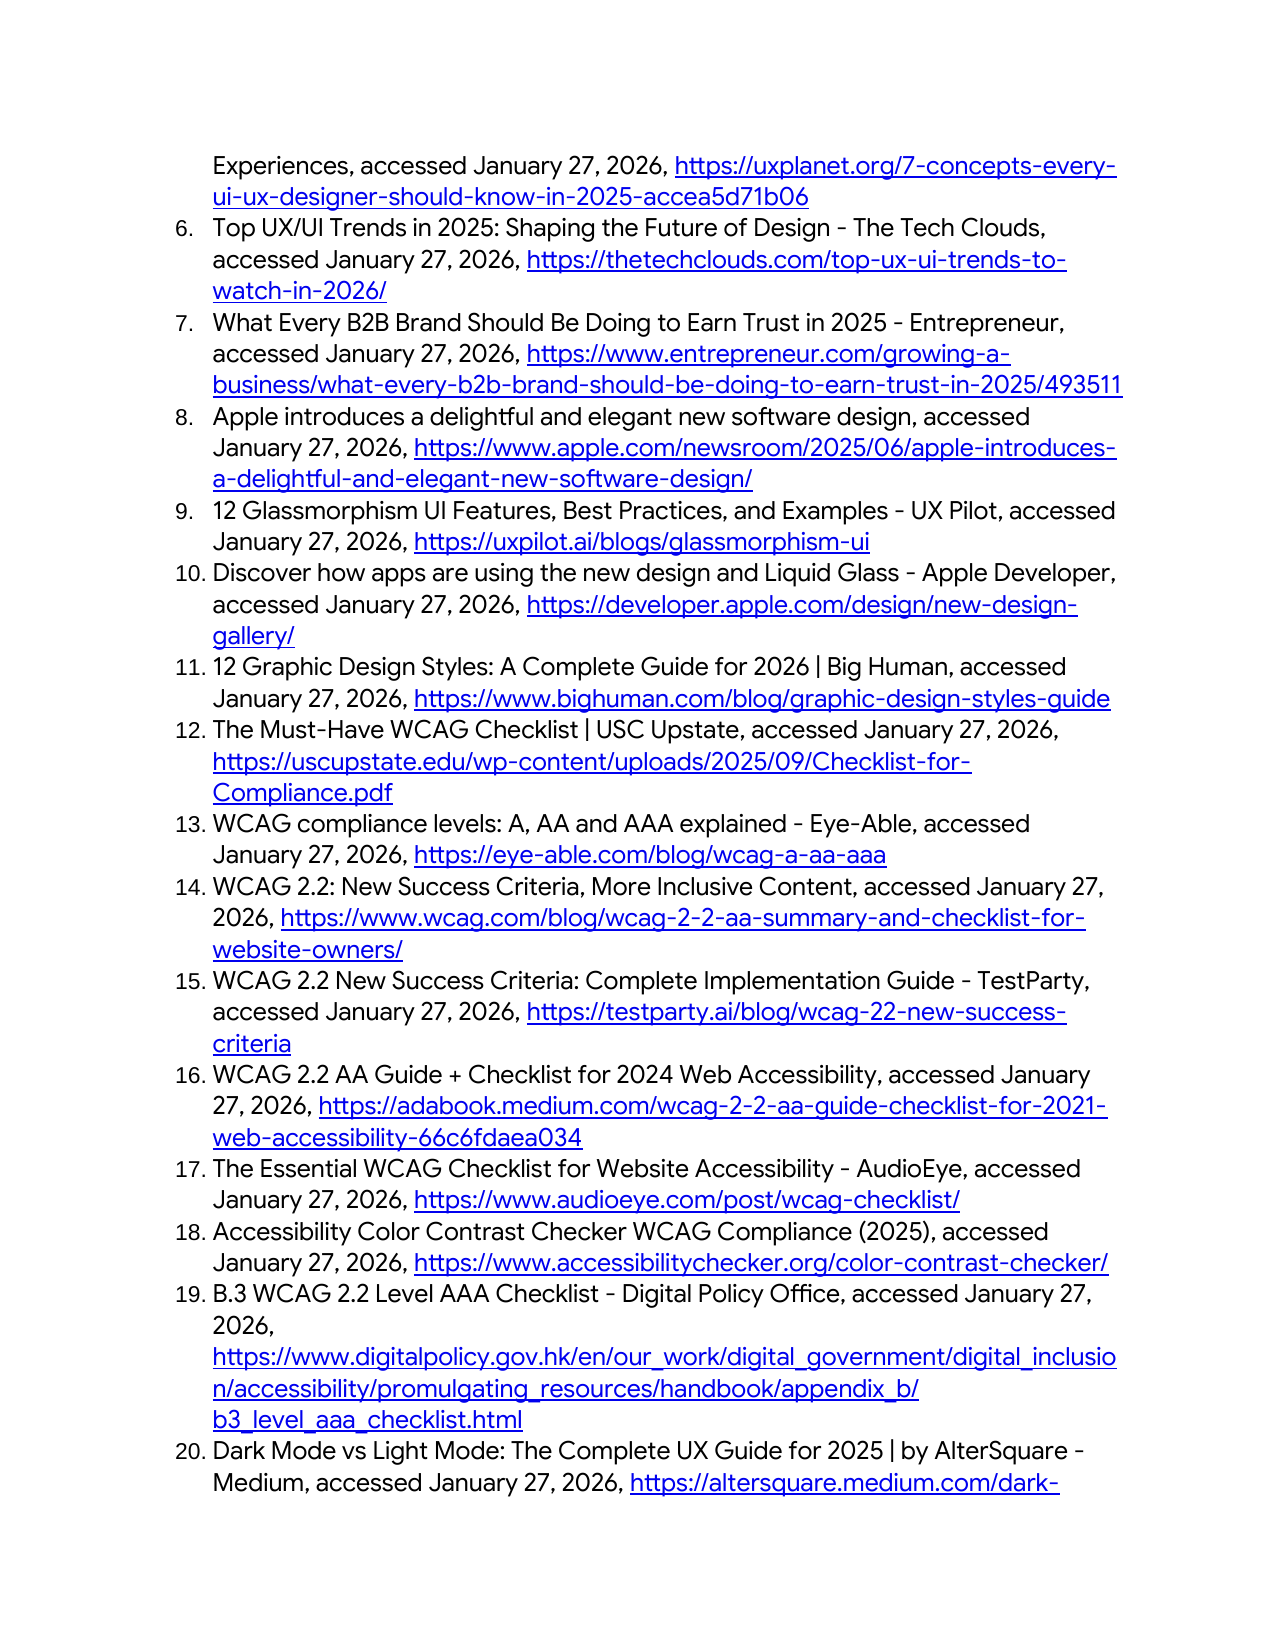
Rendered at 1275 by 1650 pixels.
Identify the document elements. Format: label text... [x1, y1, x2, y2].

list 12 Graphic Design Styles: A Complete Guide for 2026 | Big Human, accessed January 27, 2026, https://www.bighuman.com/blog/graphic-design-styles-guide [175, 652, 1125, 714]
list The Must-Have WCAG Checklist | USC Upstate, accessed January 27, 2026, https://uscupstate.edu/wp-content/uploads/2025/09/Checklist-for-Compliance.pdf [175, 714, 1125, 808]
list WCAG 2.2 AA Guide + Checklist for 2024 Web Accessibility, accessed January 27, 2026, https://adabook.medium.com/wcag-2-2-aa-guide-checklist-for-2021-web-accessibility-66c6fdaea034 [175, 1059, 1125, 1153]
list Top UX/UI Trends in 2025: Shaping the Future of Design - The Tech Clouds, accessed January 27, 2026, https://thetechclouds.com/top-ux-ui-trends-to-watch-in-2026/ [175, 213, 1125, 307]
list B.3 WCAG 2.2 Level AAA Checklist - Digital Policy Office, accessed January 27, 2026, https://www.digitalpolicy.gov.hk/en/our_work/digital_government/digital_inclusion/accessibility/promulgating_resources/handbook/appendix_b/b3_level_aaa_checklist.html [175, 1279, 1125, 1436]
list WCAG 2.2 New Success Criteria: Complete Implementation Guide - TestParty, accessed January 27, 2026, https://testparty.ai/blog/wcag-22-new-success-criteria [175, 965, 1125, 1059]
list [175, 150, 1125, 213]
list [175, 1436, 1125, 1498]
list WCAG 2.2: New Success Criteria, More Inclusive Content, accessed January 27, 2026, https://www.wcag.com/blog/wcag-2-2-aa-summary-and-checklist-for-website-owners/ [175, 871, 1125, 965]
list The Essential WCAG Checklist for Website Accessibility - AudioEye, accessed January 27, 2026, https://www.audioeye.com/post/wcag-checklist/ [175, 1153, 1125, 1216]
list 12 Glassmorphism UI Features, Best Practices, and Examples - UX Pilot, accessed January 27, 2026, https://uxpilot.ai/blogs/glassmorphism-ui [175, 495, 1125, 558]
list What Every B2B Brand Should Be Doing to Earn Trust in 2025 - Entrepreneur, accessed January 27, 2026, https://www.entrepreneur.com/growing-a-business/what-every-b2b-brand-should-be-doing-to-earn-trust-in-2025/493511 [175, 307, 1125, 401]
list WCAG compliance levels: A, AA and AAA explained - Eye-Able, accessed January 27, 2026, https://eye-able.com/blog/wcag-a-aa-aaa [175, 808, 1125, 871]
list Apple introduces a delightful and elegant new software design, accessed January 27, 2026, https://www.apple.com/newsroom/2025/06/apple-introduces-a-delightful-and-elegant-new-software-design/ [175, 401, 1125, 495]
list Accessibility Color Contrast Checker WCAG Compliance (2025), accessed January 27, 2026, https://www.accessibilitychecker.org/color-contrast-checker/ [175, 1216, 1125, 1279]
list Discover how apps are using the new design and Liquid Glass - Apple Developer, accessed January 27, 2026, https://developer.apple.com/design/new-design-gallery/ [175, 558, 1125, 652]
